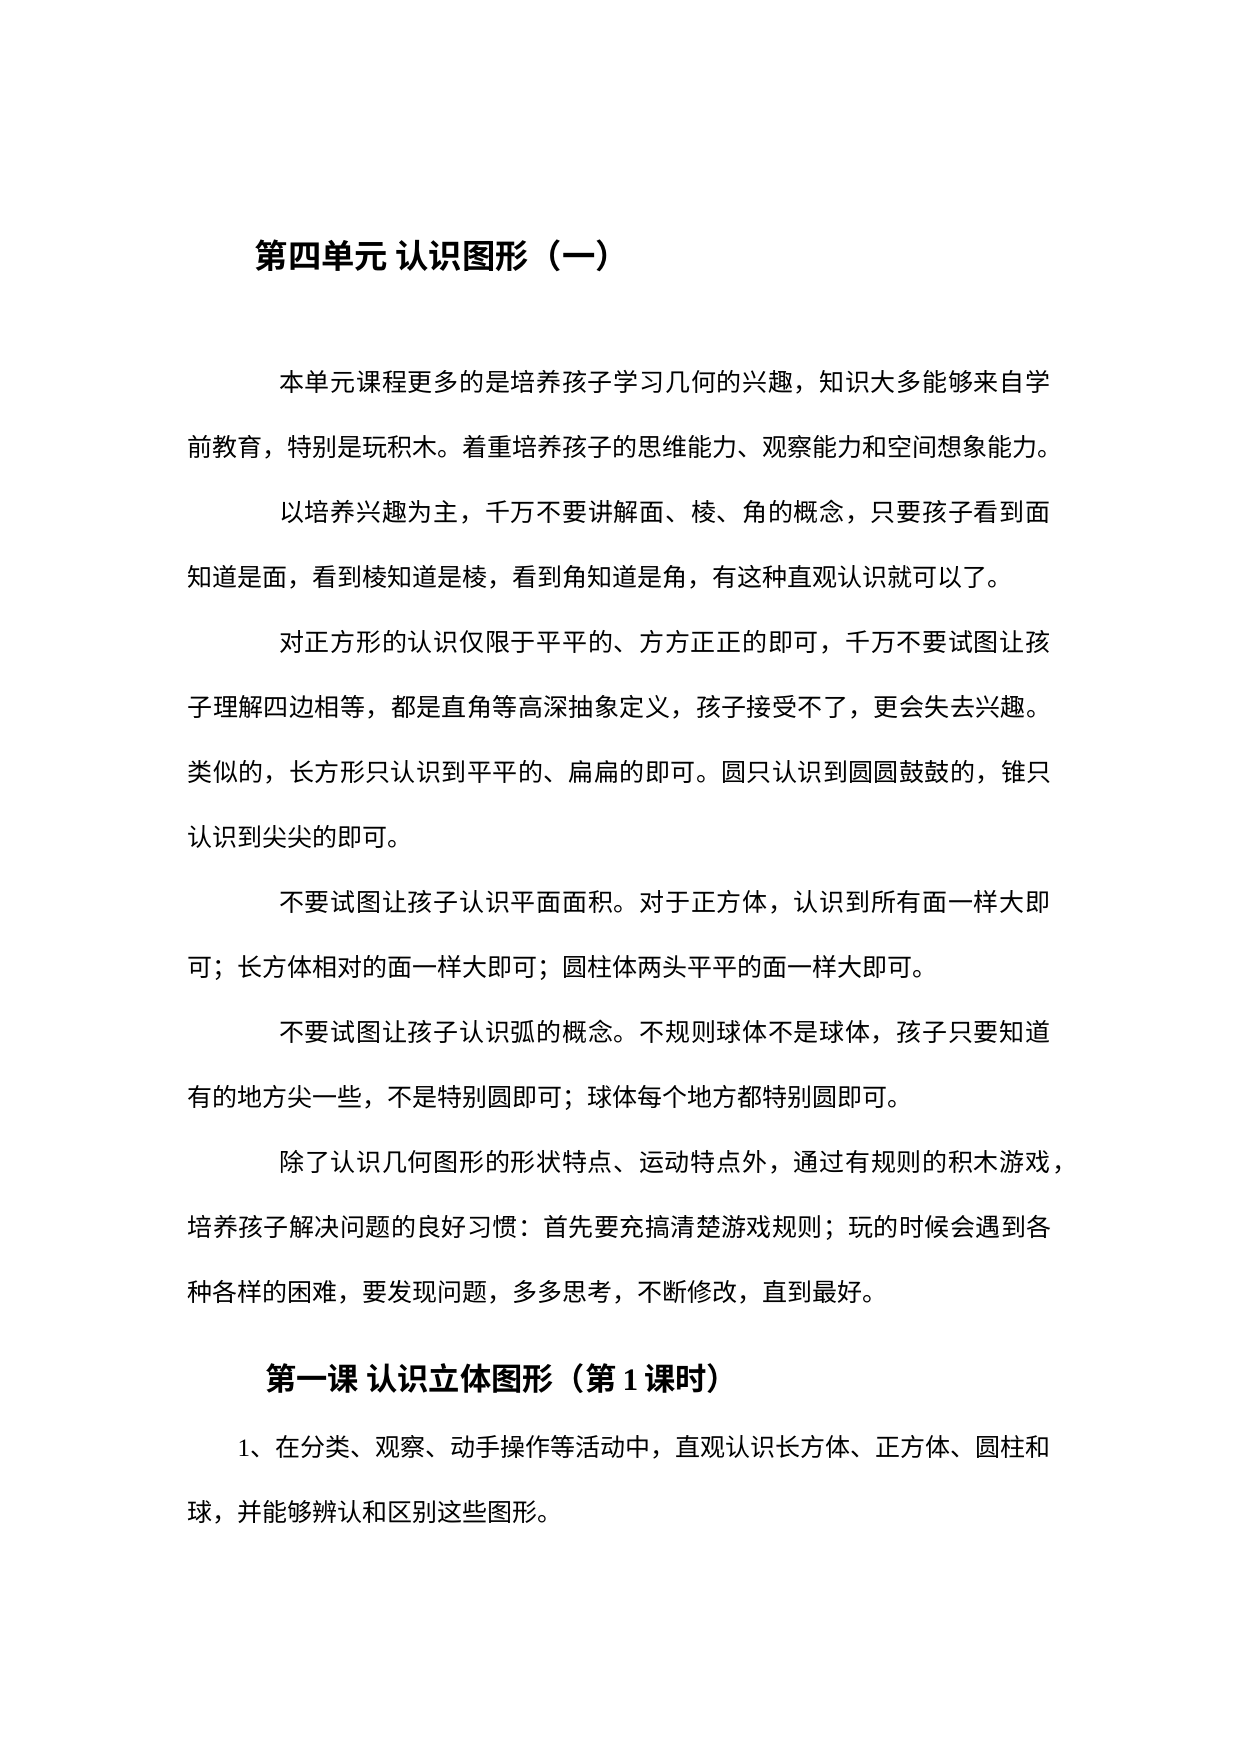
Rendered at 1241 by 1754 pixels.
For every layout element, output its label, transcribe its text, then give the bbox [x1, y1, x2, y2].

text 不要试图让孩子认识平面面积。对于正方体，认识到所有面一样大即可；长方体相对的面一样大即可；圆柱体两头平平的面一样大即可。 [187, 868, 1053, 998]
text 对正方形的认识仅限于平平的、方方正正的即可，千万不要试图让孩子理解四边相等，都是直角等高深抽象定义，孩子接受不了，更会失去兴趣。类似的，长方形只认识到平平的、扁扁的即可。圆只认识到圆圆鼓鼓的，锥只认识到尖尖的即可。 [187, 608, 1053, 868]
subtitle 认识立体图形（第1课时） [202, 1344, 1053, 1409]
subtitle 第四单元 认识图形（一） [187, 222, 1053, 287]
text 本单元课程更多的是培养孩子学习几何的兴趣，知识大多能够来自学前教育，特别是玩积木。着重培养孩子的思维能力、观察能力和空间想象能力。 [187, 348, 1053, 478]
text 以培养兴趣为主，千万不要讲解面、棱、角的概念，只要孩子看到面知道是面，看到棱知道是棱，看到角知道是角，有这种直观认识就可以了。 [187, 478, 1053, 608]
text 不要试图让孩子认识弧的概念。不规则球体不是球体，孩子只要知道有的地方尖一些，不是特别圆即可；球体每个地方都特别圆即可。 [187, 998, 1053, 1128]
text 除了认识几何图形的形状特点、运动特点外，通过有规则的积木游戏，培养孩子解决问题的良好习惯：首先要充搞清楚游戏规则；玩的时候会遇到各种各样的困难，要发现问题，多多思考，不断修改，直到最好。 [187, 1128, 1053, 1323]
list 在分类、观察、动手操作等活动中，直观认识长方体、正方体、圆柱和球，并能够辨认和区别这些图形。 [187, 1413, 1053, 1543]
